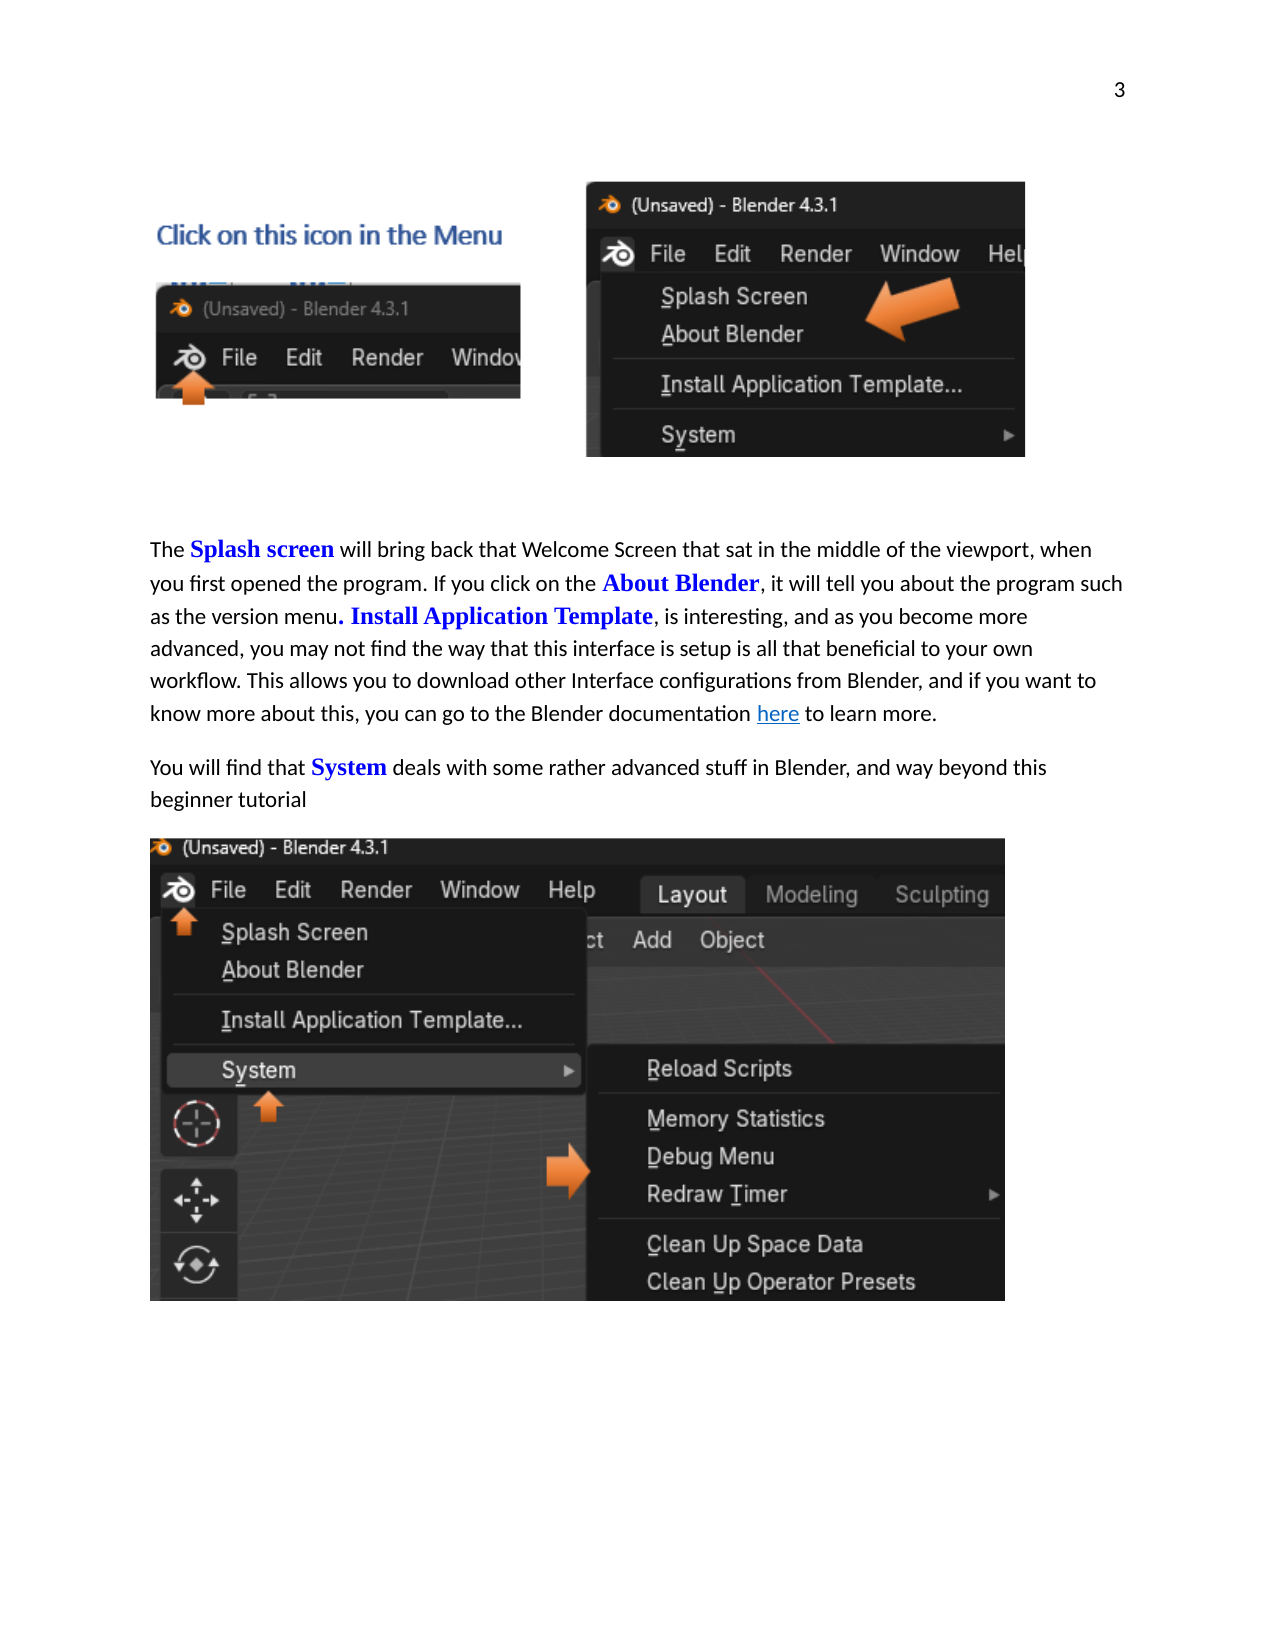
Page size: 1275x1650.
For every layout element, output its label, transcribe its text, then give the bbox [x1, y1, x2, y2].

text You will find that System deals with some rather advanced stuff in Blender, and way beyond this beginner tutorial [150, 752, 1125, 813]
picture [150, 150, 1025, 457]
picture [150, 837, 1005, 1301]
text The Splash screen will bring back that Welcome Screen that sat in the middle of the viewport, when you first opened the program. If you click on the About Blender, it will tell you about the program such as the version menu. Install Application Template, is interesting, and as you become more advanced, you may not find the way that this interface is setup is all that beneficial to your own workflow. This allows you to download other Interface configurations from Blender, and if you want to know more about this, you can go to the Blender documentation here to learn more. [150, 534, 1125, 727]
